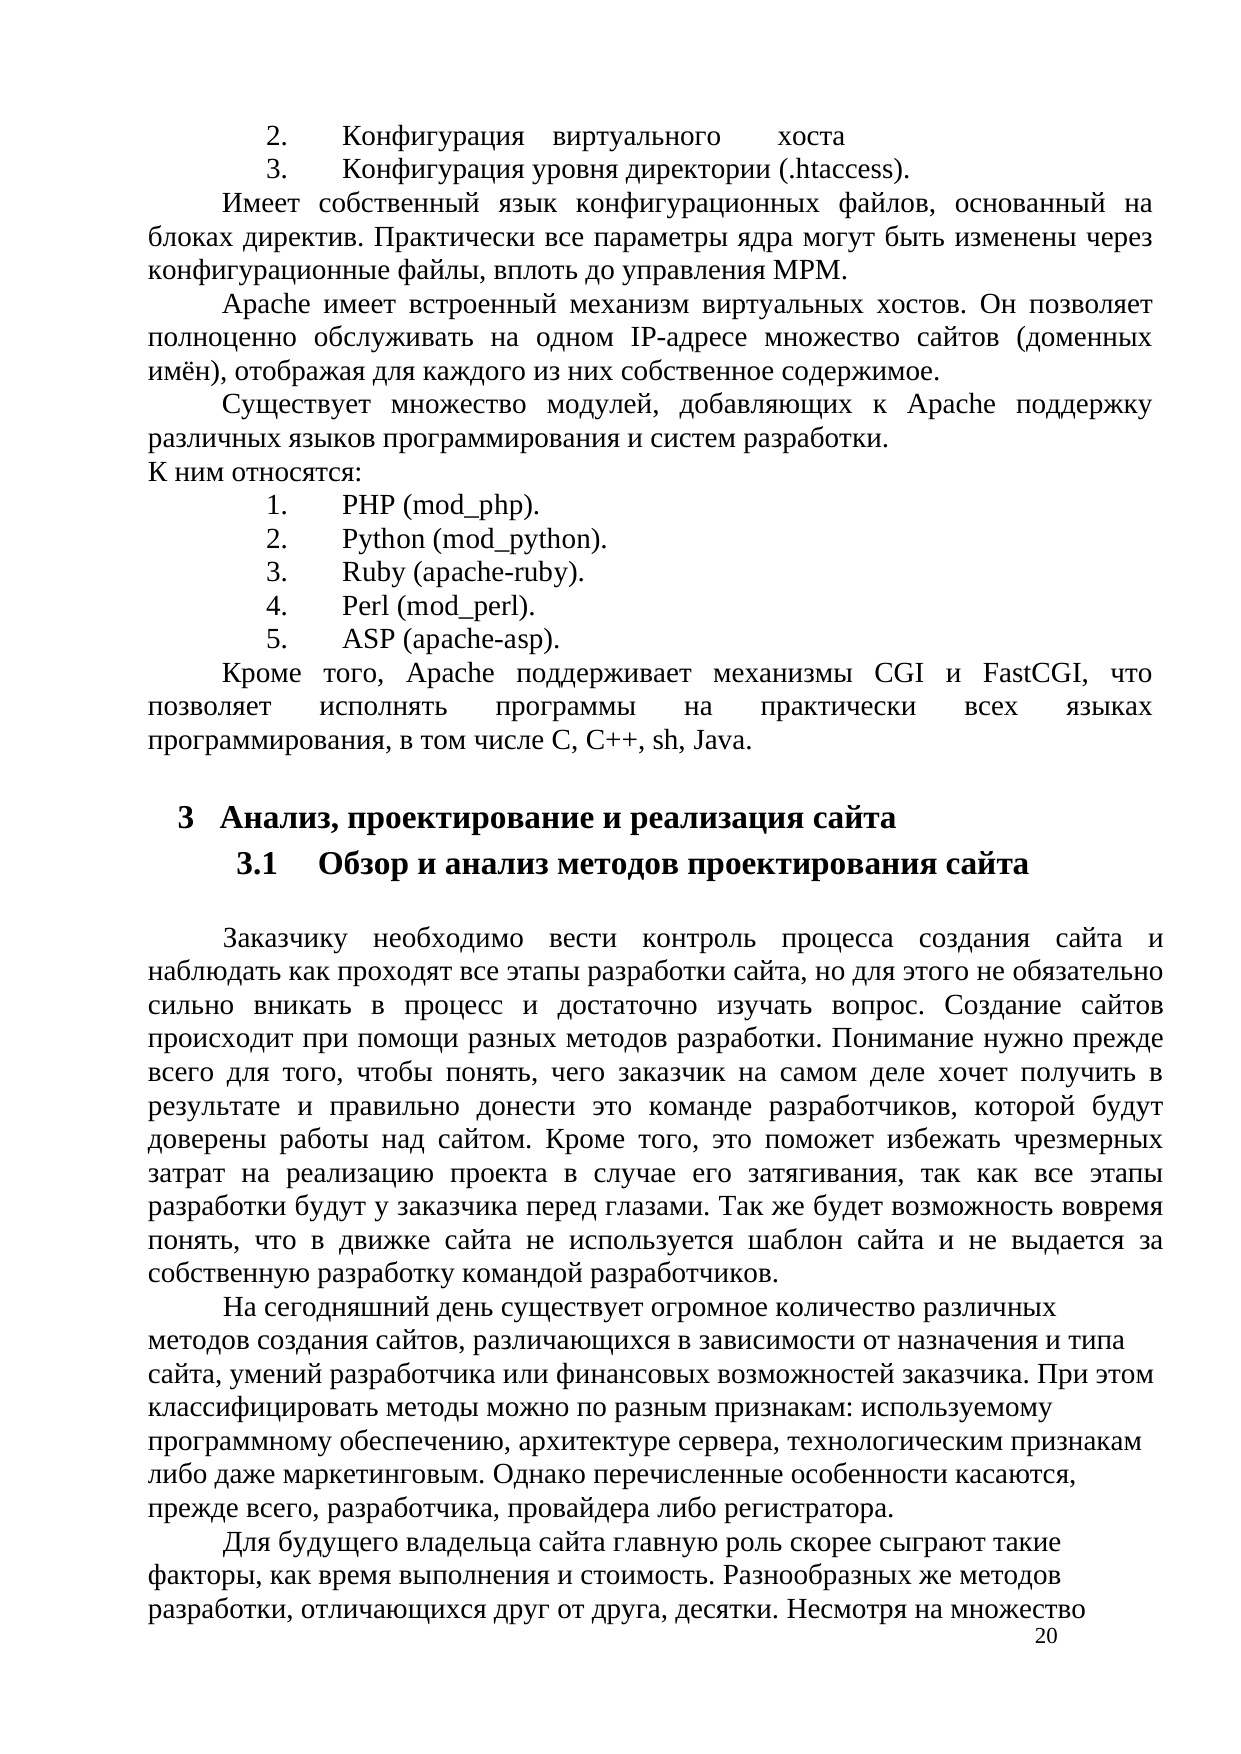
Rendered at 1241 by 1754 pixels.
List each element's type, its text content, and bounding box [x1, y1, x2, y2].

text Имеет собственный язык конфигурационных файлов, основанный на блоках директив. Практически все параметры ядра могут быть изменены через конфигурационные файлы, вплоть до управления MPM. [148, 185, 1153, 286]
text Заказчику необходимо вести контроль процесса создания сайта и наблюдать как проходят все этапы разработки сайта, но для этого не обязательно сильно вникать в процесс и достаточно изучать вопрос. Создание сайтов происходит при помощи разных методов разработки. Понимание нужно прежде всего для того, чтобы понять, чего заказчик на самом деле хочет получить в результате и правильно донести это команде разработчиков, которой будут доверены работы над сайтом. Кроме того, это поможет избежать чрезмерных затрат на реализацию проекта в случае его затягивания, так как все этапы разработки будут у заказчика перед глазами. Так же будет возможность вовремя понять, что в движке сайта не используется шаблон сайта и не выдается за собственную разработку командой разработчиков. [148, 920, 1164, 1289]
list Per.l (m.od_perl). [266, 588, 1164, 621]
subtitle Обзор и анализ методов проектирования сайта [236, 843, 1164, 882]
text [148, 1524, 1164, 1624]
list ASP (ap.ache-a.sp). [266, 621, 1164, 655]
list Конфигурация уровня директории (.h.taccess). [266, 152, 1153, 185]
text Существует множество модулей, добавляющих к Apache поддержку различных языков программирования и систем разработки. [148, 387, 1153, 454]
list Конфигурация виртуального хоста [266, 118, 1153, 152]
text Apache имеет встроенный механизм виртуальных хостов. Он позволяет полноценно обслуживать на одном IP-адресе множество сайтов (доменных имён), отображая для каждого из них собственное содержимое. [148, 286, 1153, 386]
text На сегодняшний день существует огромное количество различных методов создания сайтов, различающихся в зависимости от назначения и типа сайта, умений разработчика или финансовых возможностей заказчика. При этом классифицировать методы можно по разным признакам: используемому программному обеспечению, архитектуре сервера, технологическим признакам либо даже маркетинговым. Однако перечисленные особенности касаются, прежде всего, разработчика, провайдера либо регистратора. [148, 1289, 1164, 1524]
list Pyth.on (m.od_pyth.on). [266, 521, 1164, 554]
text К ним относятся: [148, 454, 1164, 487]
list PHP (mod_p.hp). [266, 487, 1164, 521]
list R.uby (ap.ache-rub.y). [266, 554, 1164, 588]
subtitle Анализ, проектирование и реализация сайта [177, 797, 1164, 835]
text Кроме того, Apache поддерживает механизмы CGI и FastCGI, что позволяет исполнять программы на практически всех языках программирования, в том числе C, C++, sh, Java. [148, 655, 1153, 756]
